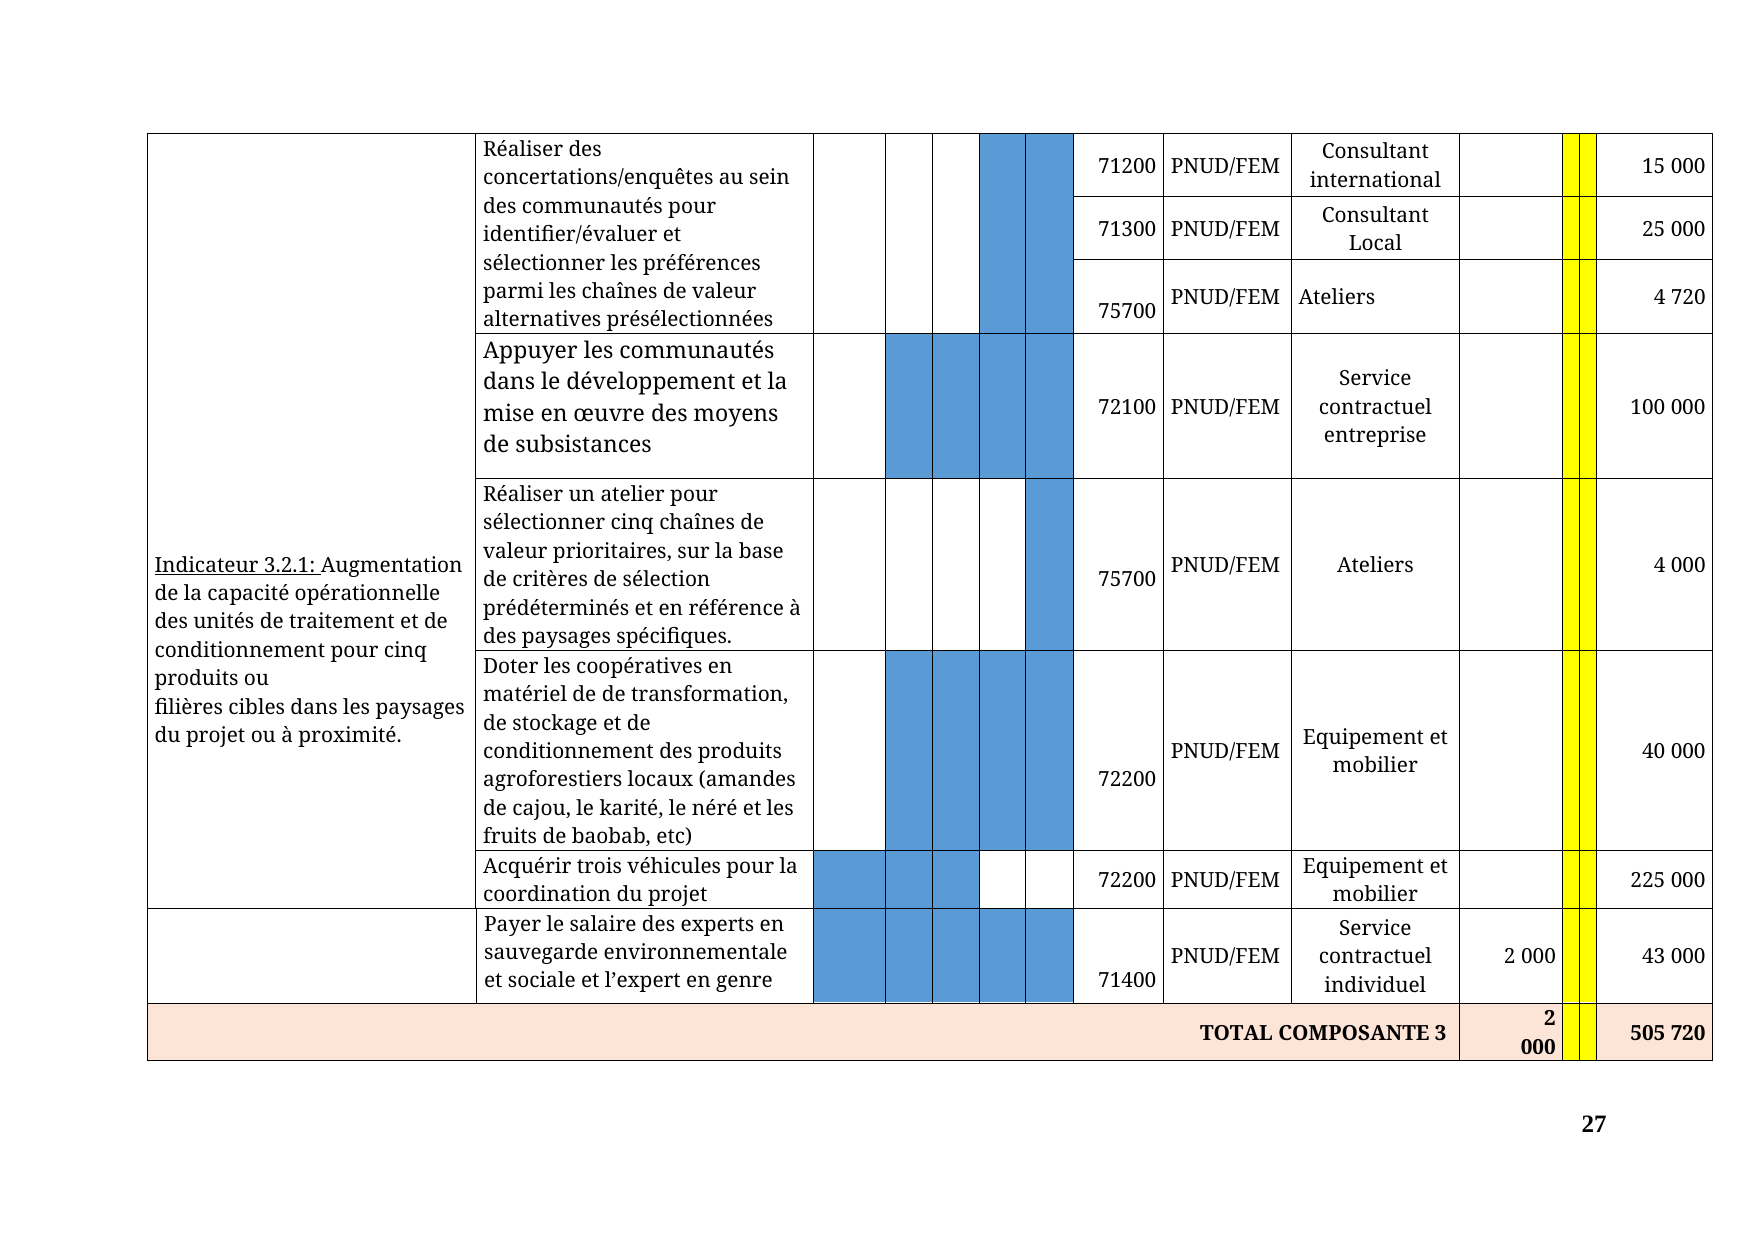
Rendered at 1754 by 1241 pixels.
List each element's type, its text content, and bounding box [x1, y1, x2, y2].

table_cell TOTAL COMPOSANTE 3 [148, 1004, 1459, 1060]
table_cell [1580, 134, 1596, 196]
table_cell [1460, 651, 1562, 850]
table_cell [1563, 197, 1579, 259]
table_cell Equipement et mobilier [1292, 651, 1459, 850]
table_cell [1460, 134, 1562, 196]
table_cell [1563, 260, 1579, 333]
table_cell 25 000 [1597, 197, 1712, 259]
table_cell Consultant Local [1292, 197, 1459, 259]
table_cell [814, 651, 885, 850]
table_cell PNUD/FEM [1164, 651, 1291, 850]
table_cell [980, 334, 1025, 478]
table_cell PNUD/FEM [1164, 909, 1291, 1002]
table_cell 75700 [1074, 260, 1163, 333]
table_cell 4 720 [1597, 260, 1712, 333]
table_cell PNUD/FEM [1164, 479, 1291, 650]
table_cell [1563, 134, 1579, 196]
table_cell [980, 651, 1025, 850]
table_cell [1580, 479, 1596, 650]
table_cell [1563, 1004, 1579, 1060]
table_cell Consultant international [1292, 134, 1459, 196]
table_cell 2 000 [1460, 1004, 1562, 1060]
table_cell [1580, 651, 1596, 850]
table_cell [1460, 334, 1562, 478]
table_cell [1460, 479, 1562, 650]
table_cell [1563, 909, 1579, 1002]
table_cell [1580, 909, 1596, 1002]
table_cell [933, 651, 979, 850]
table_cell PNUD/FEM [1164, 134, 1291, 196]
table_cell Réaliser un atelier pour sélectionner cinq chaînes de valeur prioritaires, sur la base de critères de sélection prédéterminés et en référence à des paysages spécifiques. [476, 479, 813, 650]
table_cell [886, 334, 932, 478]
table_cell Ateliers [1292, 479, 1459, 650]
table_cell 225 000 [1597, 851, 1712, 908]
table_cell Equipement et mobilier [1292, 851, 1459, 908]
table_cell [1026, 851, 1073, 908]
table_cell [980, 134, 1025, 333]
table_cell [1026, 479, 1073, 650]
table_cell [933, 479, 979, 650]
table_cell [886, 479, 932, 650]
table_cell 72200 [1074, 851, 1163, 908]
table_cell [1026, 909, 1073, 1002]
table_cell Service contractuel entreprise [1292, 334, 1459, 478]
table_cell 72100 [1074, 334, 1163, 478]
table_cell 40 000 [1597, 651, 1712, 850]
table_cell 4 000 [1597, 479, 1712, 650]
table_cell Doter les coopératives en matériel de de transformation, de stockage et de conditionnement des produits agroforestiers locaux (amandes de cajou, le karité, le néré et les fruits de baobab, etc) [476, 651, 813, 850]
table_cell 43 000 [1597, 909, 1712, 1002]
table_cell [1460, 851, 1562, 908]
table_cell [1563, 651, 1579, 850]
table_cell [1563, 479, 1579, 650]
table_cell [980, 479, 1025, 650]
table_cell [933, 334, 979, 478]
table_cell 15 000 [1597, 134, 1712, 196]
table_cell Service contractuel individuel [1292, 909, 1459, 1002]
table_cell [933, 134, 979, 333]
table_cell 100 000 [1597, 334, 1712, 478]
table_cell Réaliser des concertations/enquêtes au sein des communautés pour identifier/évaluer et sélectionner les préférences parmi les chaînes de valeur alternatives présélectionnées [476, 134, 813, 333]
table_cell Ateliers [1292, 260, 1459, 333]
table_cell Payer le salaire des experts en sauvegarde environnementale et sociale et l’expert en genre [477, 909, 813, 1002]
table_cell [933, 909, 979, 1002]
table_cell [933, 851, 979, 908]
table_cell [980, 909, 1025, 1002]
table_cell [1563, 334, 1579, 478]
table_cell 71400 [1074, 909, 1163, 1002]
table_cell [886, 851, 932, 908]
table_cell [1026, 334, 1073, 478]
table_cell PNUD/FEM [1164, 851, 1291, 908]
table_cell [1580, 334, 1596, 478]
table_cell [148, 909, 476, 1002]
table_cell 505 720 [1597, 1004, 1712, 1060]
table_cell [1026, 651, 1073, 850]
table_cell 72200 [1074, 651, 1163, 850]
table_cell [814, 851, 885, 908]
table_cell [980, 851, 1025, 908]
table_cell [1580, 197, 1596, 259]
table_cell PNUD/FEM [1164, 260, 1291, 333]
table_cell 71300 [1074, 197, 1163, 259]
table_cell [1580, 851, 1596, 908]
table_cell PNUD/FEM [1164, 334, 1291, 478]
table_cell [1460, 260, 1562, 333]
table_cell [814, 479, 885, 650]
table_cell [1026, 134, 1073, 333]
table_cell [886, 134, 932, 333]
table_cell [886, 909, 932, 1002]
table_cell [814, 134, 885, 333]
table_cell [1460, 197, 1562, 259]
table_cell 2 000 [1460, 909, 1562, 1002]
table_cell [1563, 851, 1579, 908]
table_cell 75700 [1074, 479, 1163, 650]
table_cell [1580, 260, 1596, 333]
table_cell [1580, 1004, 1596, 1060]
table_cell [814, 909, 885, 1002]
table_cell PNUD/FEM [1164, 197, 1291, 259]
table_cell [814, 334, 885, 478]
table_cell Acquérir trois véhicules pour la coordination du projet [476, 851, 813, 908]
table_cell 71200 [1074, 134, 1163, 196]
table_cell Appuyer les communautés dans le développement et la mise en œuvre des moyens de subsistances [476, 334, 813, 478]
table_cell [886, 651, 932, 850]
